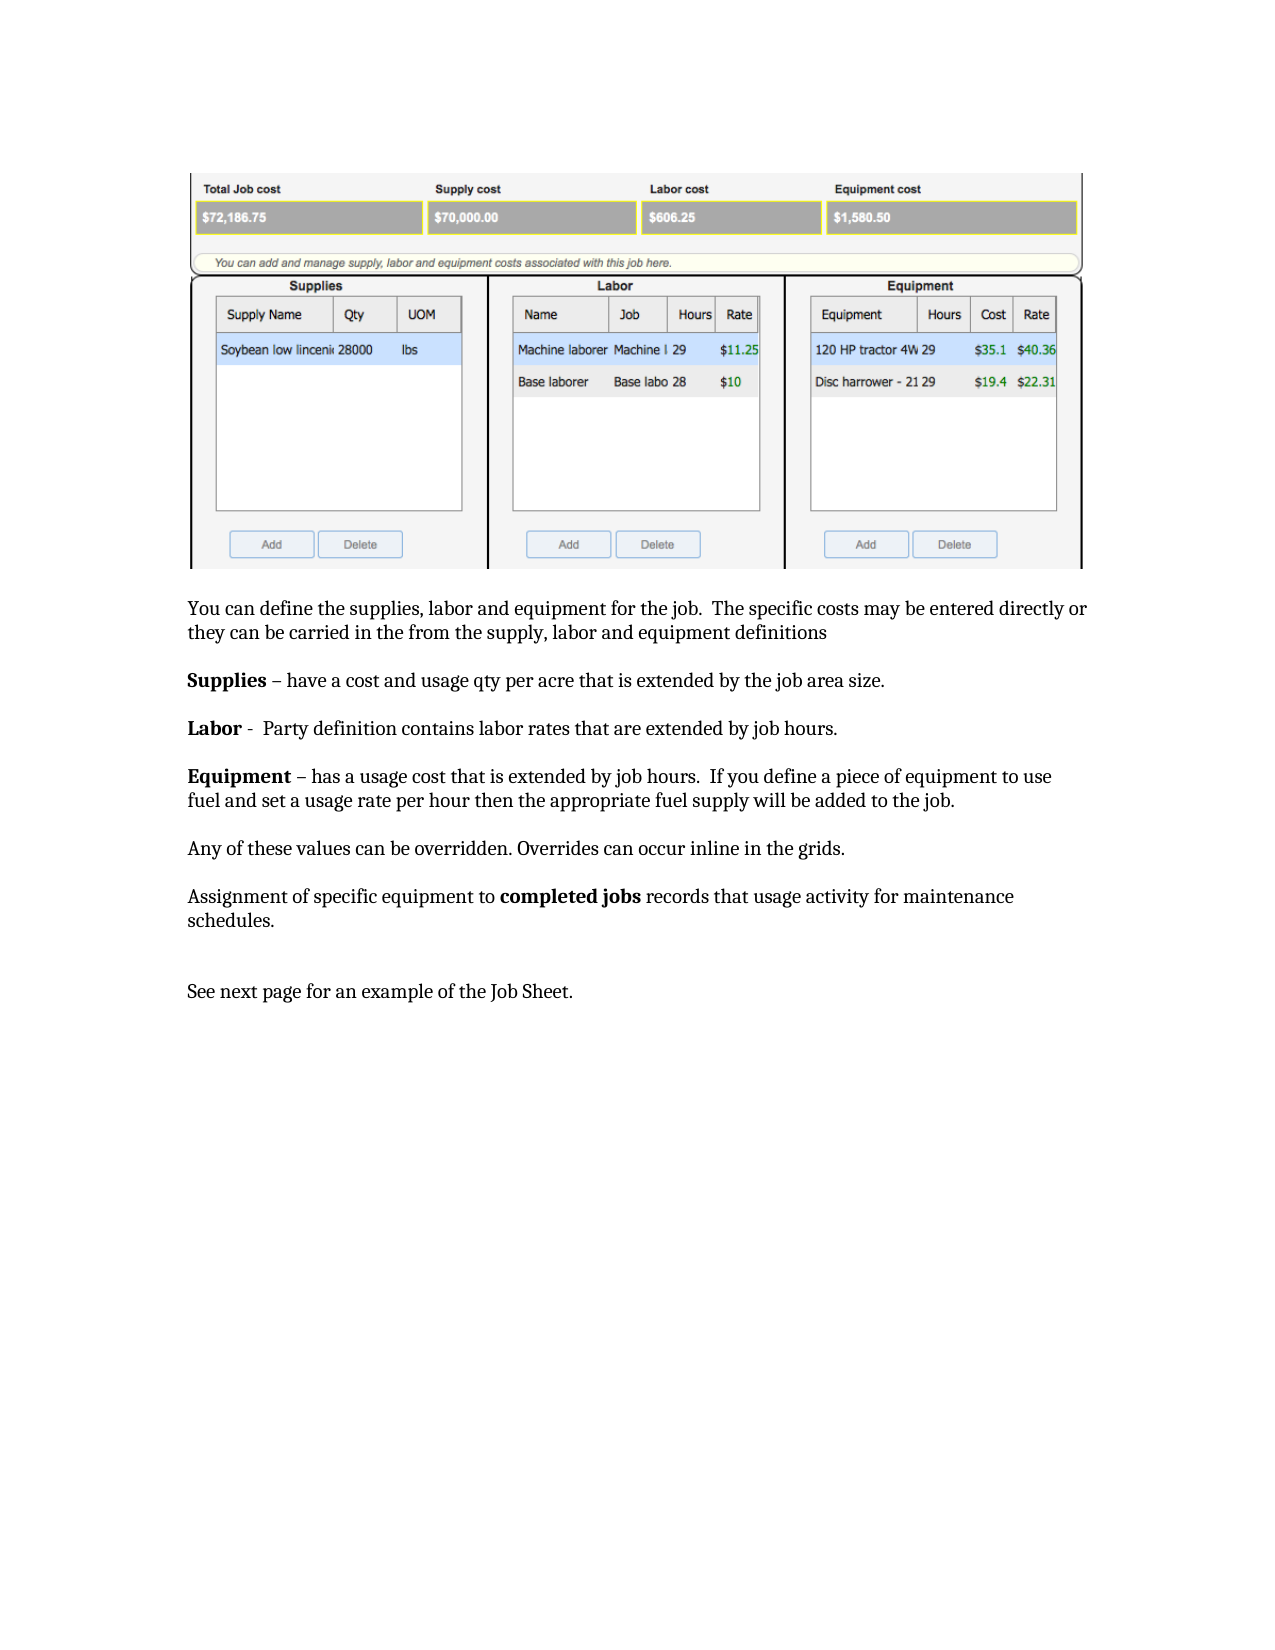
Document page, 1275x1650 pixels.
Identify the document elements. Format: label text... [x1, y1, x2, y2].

text Supplies – have a cost and usage qty per acre that is extended by the job area size. [187, 669, 1087, 693]
text Equipment – has a usage cost that is extended by job hours. If you define a piece of equipment to use fuel and set a usage rate per hour then the appropriate fuel supply will be added to the job. [187, 764, 1087, 812]
text Any of these values can be overridden. Overrides can occur inline in the grids. [187, 836, 1087, 860]
text Labor - Party definition contains labor rates that are extended by job hours. [187, 717, 1087, 741]
text Assignment of specific equipment to completed jobs records that usage activity for maintenance schedules. [187, 884, 1087, 932]
text See next page for an example of the Job Sheet. [187, 980, 1087, 1004]
picture [187, 173, 1088, 569]
text You can define the supplies, labor and equipment for the job. The specific costs may be entered directly or they can be carried in the from the supply, labor and equipment definitions [187, 597, 1087, 645]
